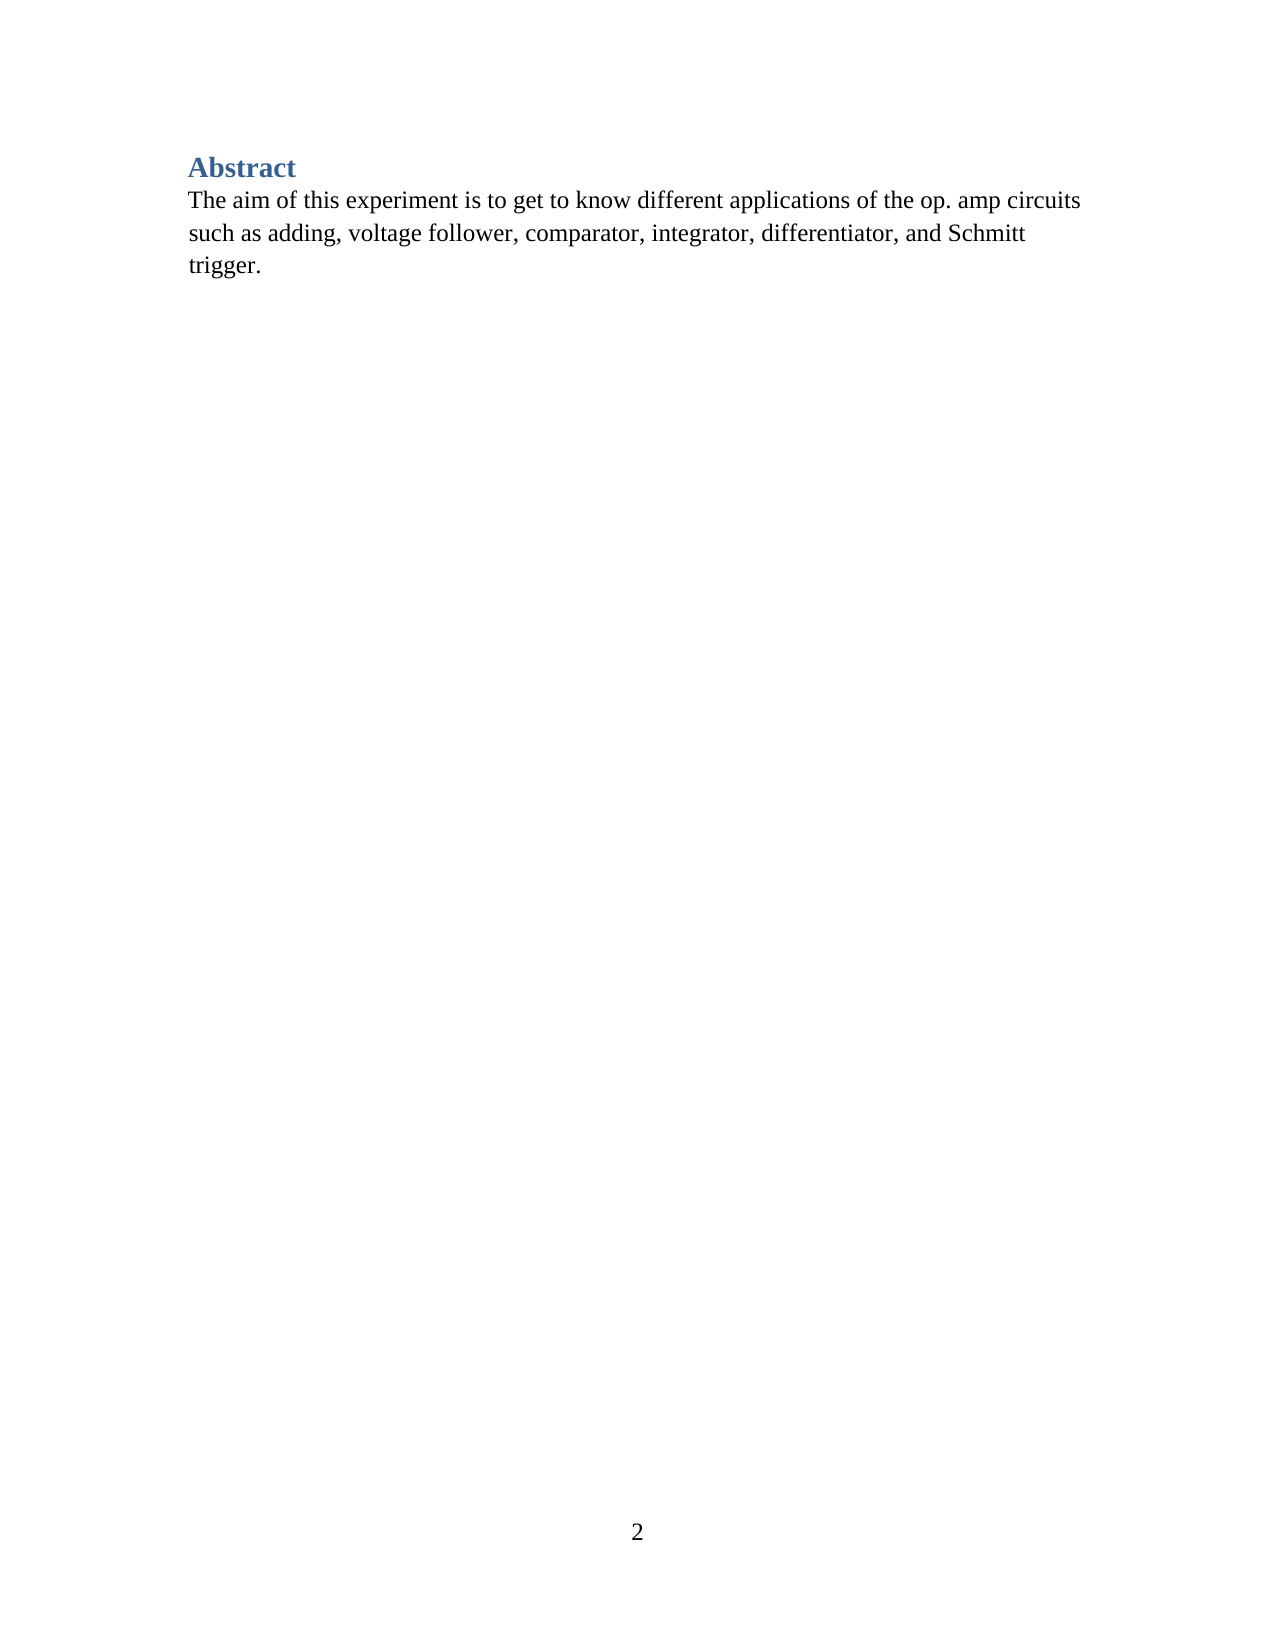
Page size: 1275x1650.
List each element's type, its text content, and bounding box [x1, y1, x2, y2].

subtitle Abstract [187, 150, 1087, 183]
text The aim of this experiment is to get to know different applications of the op. amp circuits such as adding, voltage follower, comparator, integrator, differentiator, and Schmitt trigger. [187, 186, 1087, 279]
